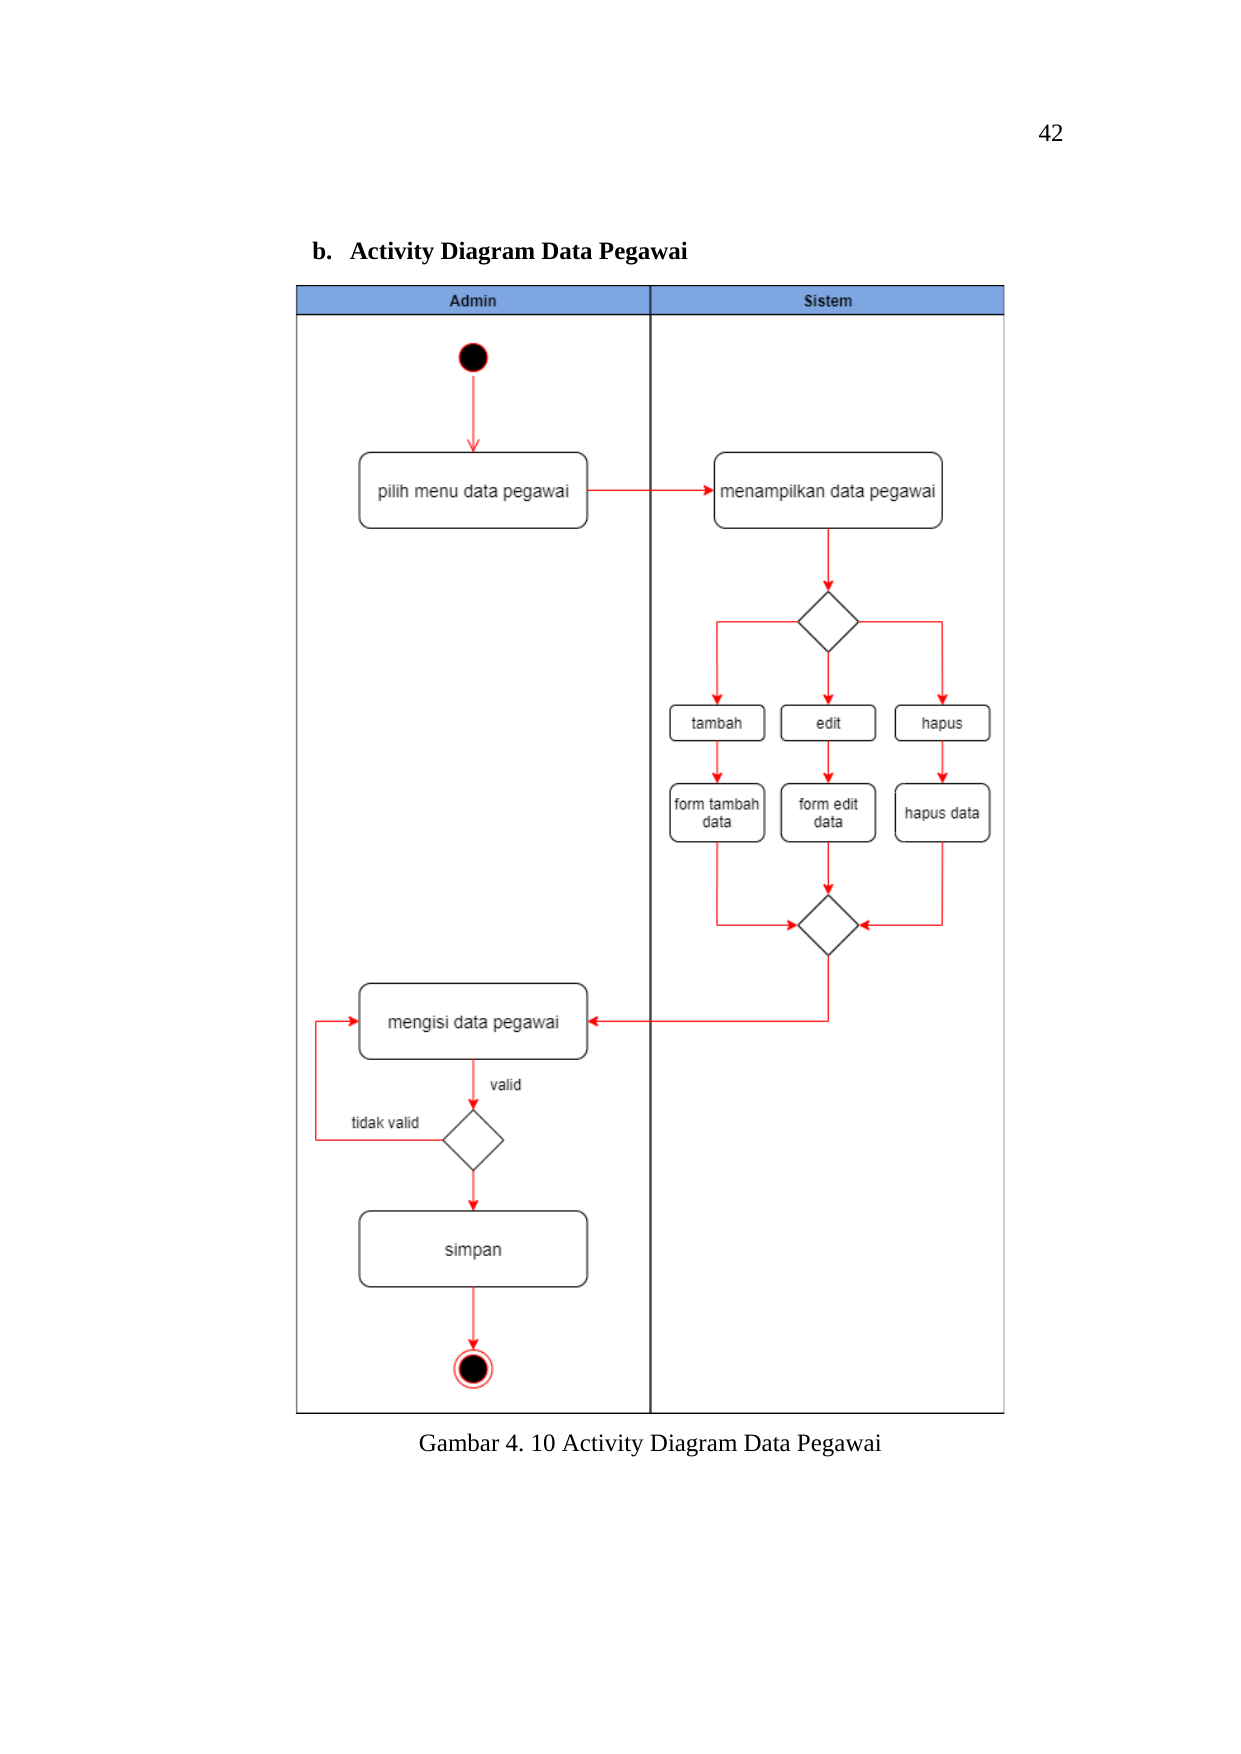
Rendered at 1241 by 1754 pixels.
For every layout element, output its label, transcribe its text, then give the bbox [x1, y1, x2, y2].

subtitle Activity Diagram Data Pegawai [312, 236, 1063, 265]
picture [295, 285, 1005, 1414]
